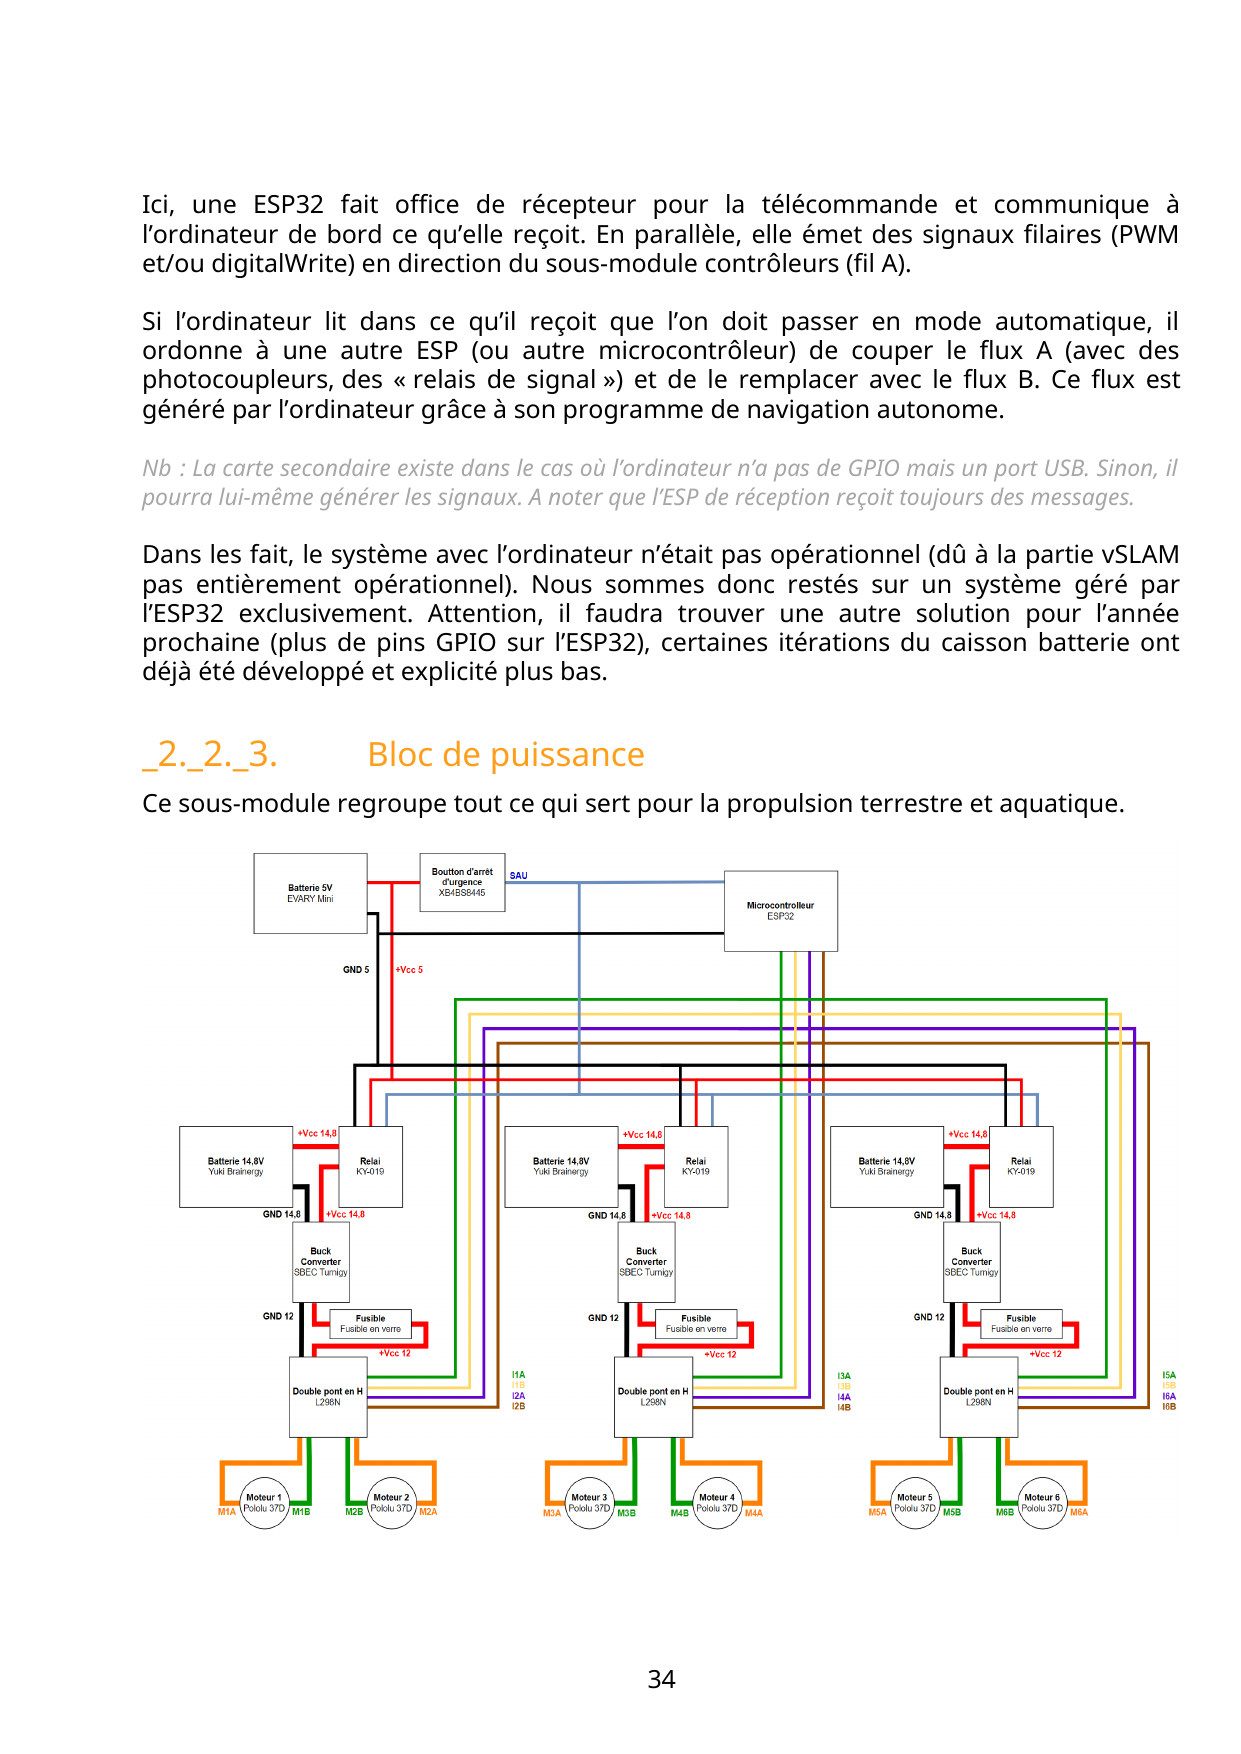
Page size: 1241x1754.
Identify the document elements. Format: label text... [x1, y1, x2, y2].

picture [142, 840, 1183, 1539]
text Dans les fait, le système avec l’ordinateur n’était pas opérationnel (dû à la partie vSLAM pas entièrement opérationnel). Nous sommes donc restés sur un système géré par l’ESP32 exclusivement. Attention, il faudra trouver une autre solution pour l’année prochaine (plus de pins GPIO sur l’ESP32), certaines itérations du caisson batterie ont déjà été développé et explicité plus bas. [142, 541, 1181, 686]
text Nb : La carte secondaire existe dans le cas où l’ordinateur n’a pas de GPIO mais un port USB. Sinon, il pourra lui-même générer les signaux. A noter que l’ESP de réception reçoit toujours des messages. [142, 453, 1181, 511]
text Ce sous-module regroupe tout ce qui sert pour la propulsion terrestre et aquatique. [142, 789, 1181, 818]
text Ici, une ESP32 fait office de récepteur pour la télécommande et communique à l’ordinateur de bord ce qu’elle reçoit. En parallèle, elle émet des signaux filaires (PWM et/ou digitalWrite) en direction du sous-module contrôleurs (fil A). [142, 191, 1181, 278]
subtitle Bloc de puissance [142, 728, 1181, 776]
text Si l’ordinateur lit dans ce qu’il reçoit que l’on doit passer en mode automatique, il ordonne à une autre ESP (ou autre microcontrôleur) de couper le flux A (avec des photocoupleurs, des « relais de signal ») et de le remplacer avec le flux B. Ce flux est généré par l’ordinateur grâce à son programme de navigation autonome. [142, 307, 1181, 424]
